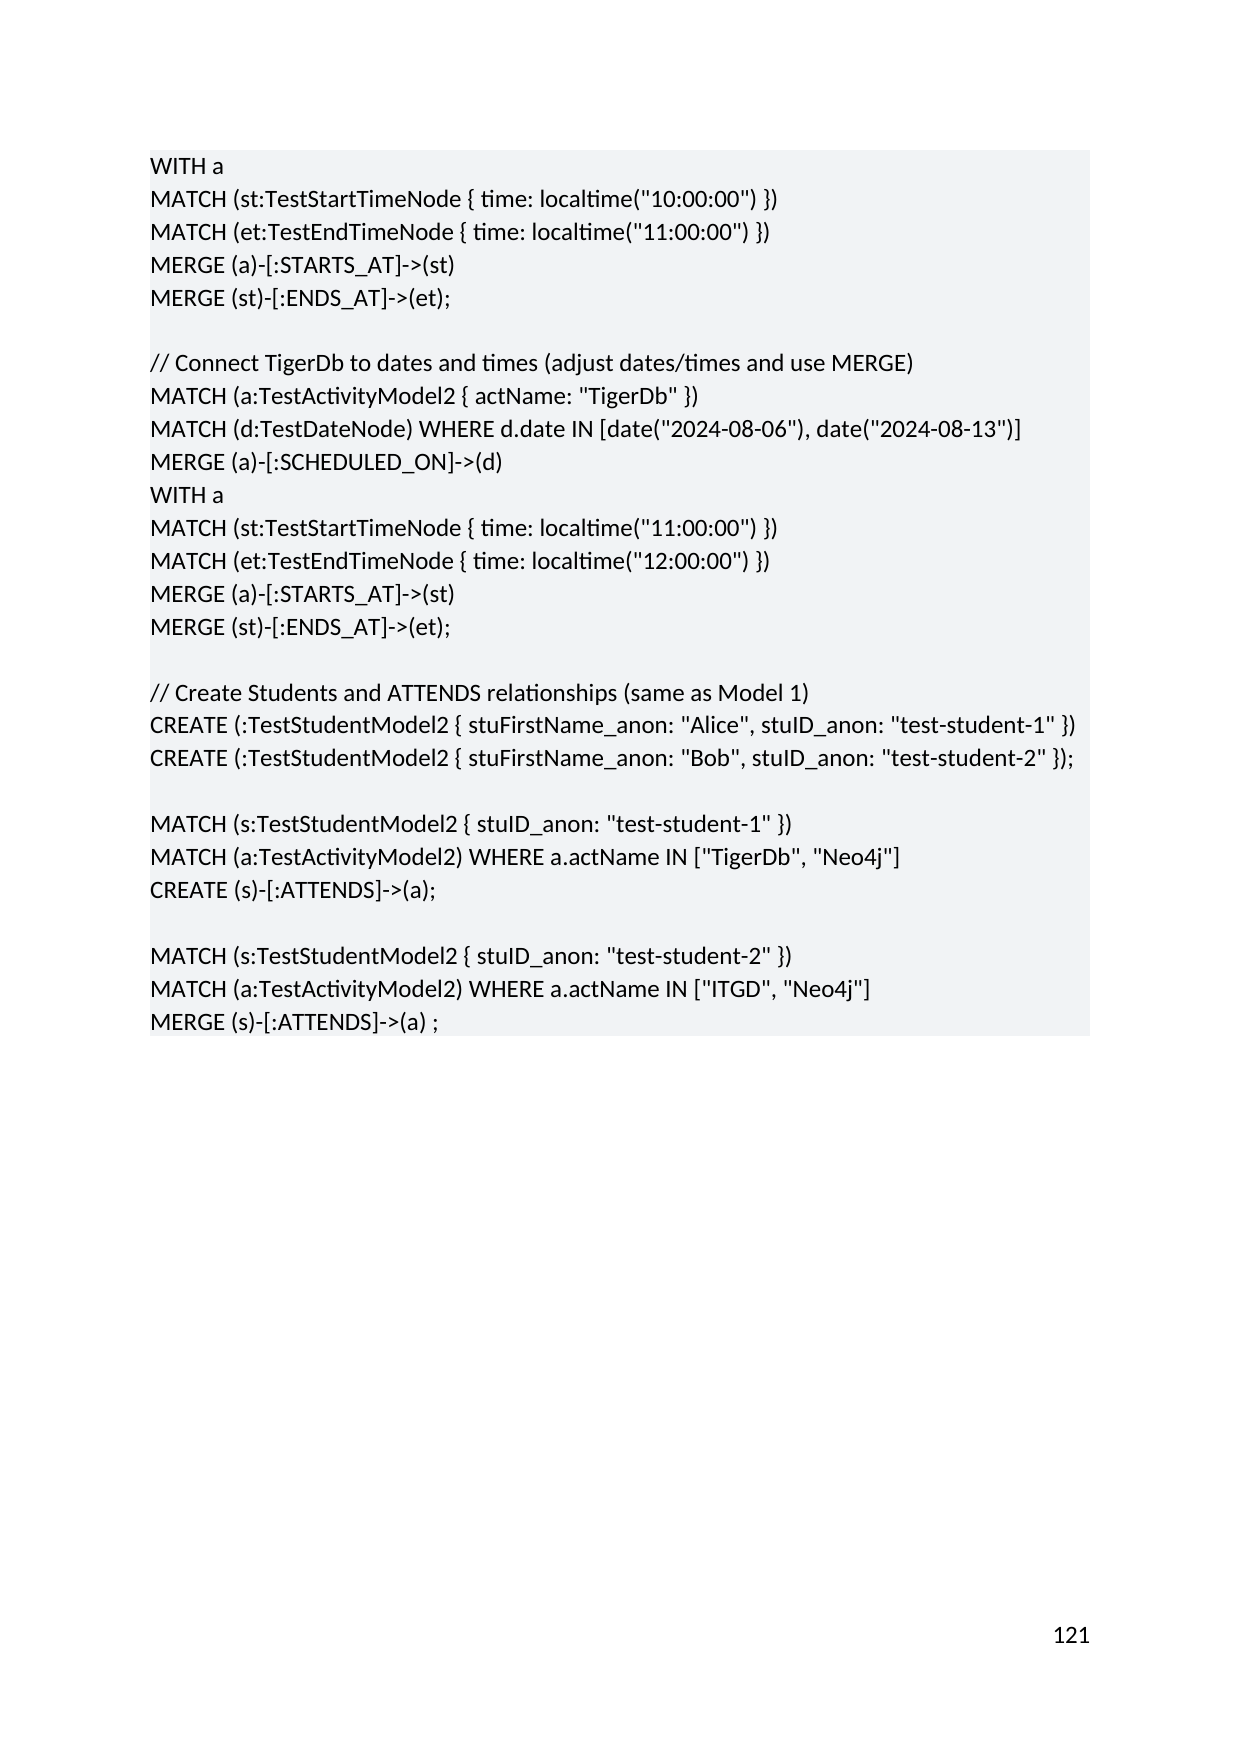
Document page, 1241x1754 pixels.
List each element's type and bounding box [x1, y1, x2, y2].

text [150, 150, 1090, 1036]
